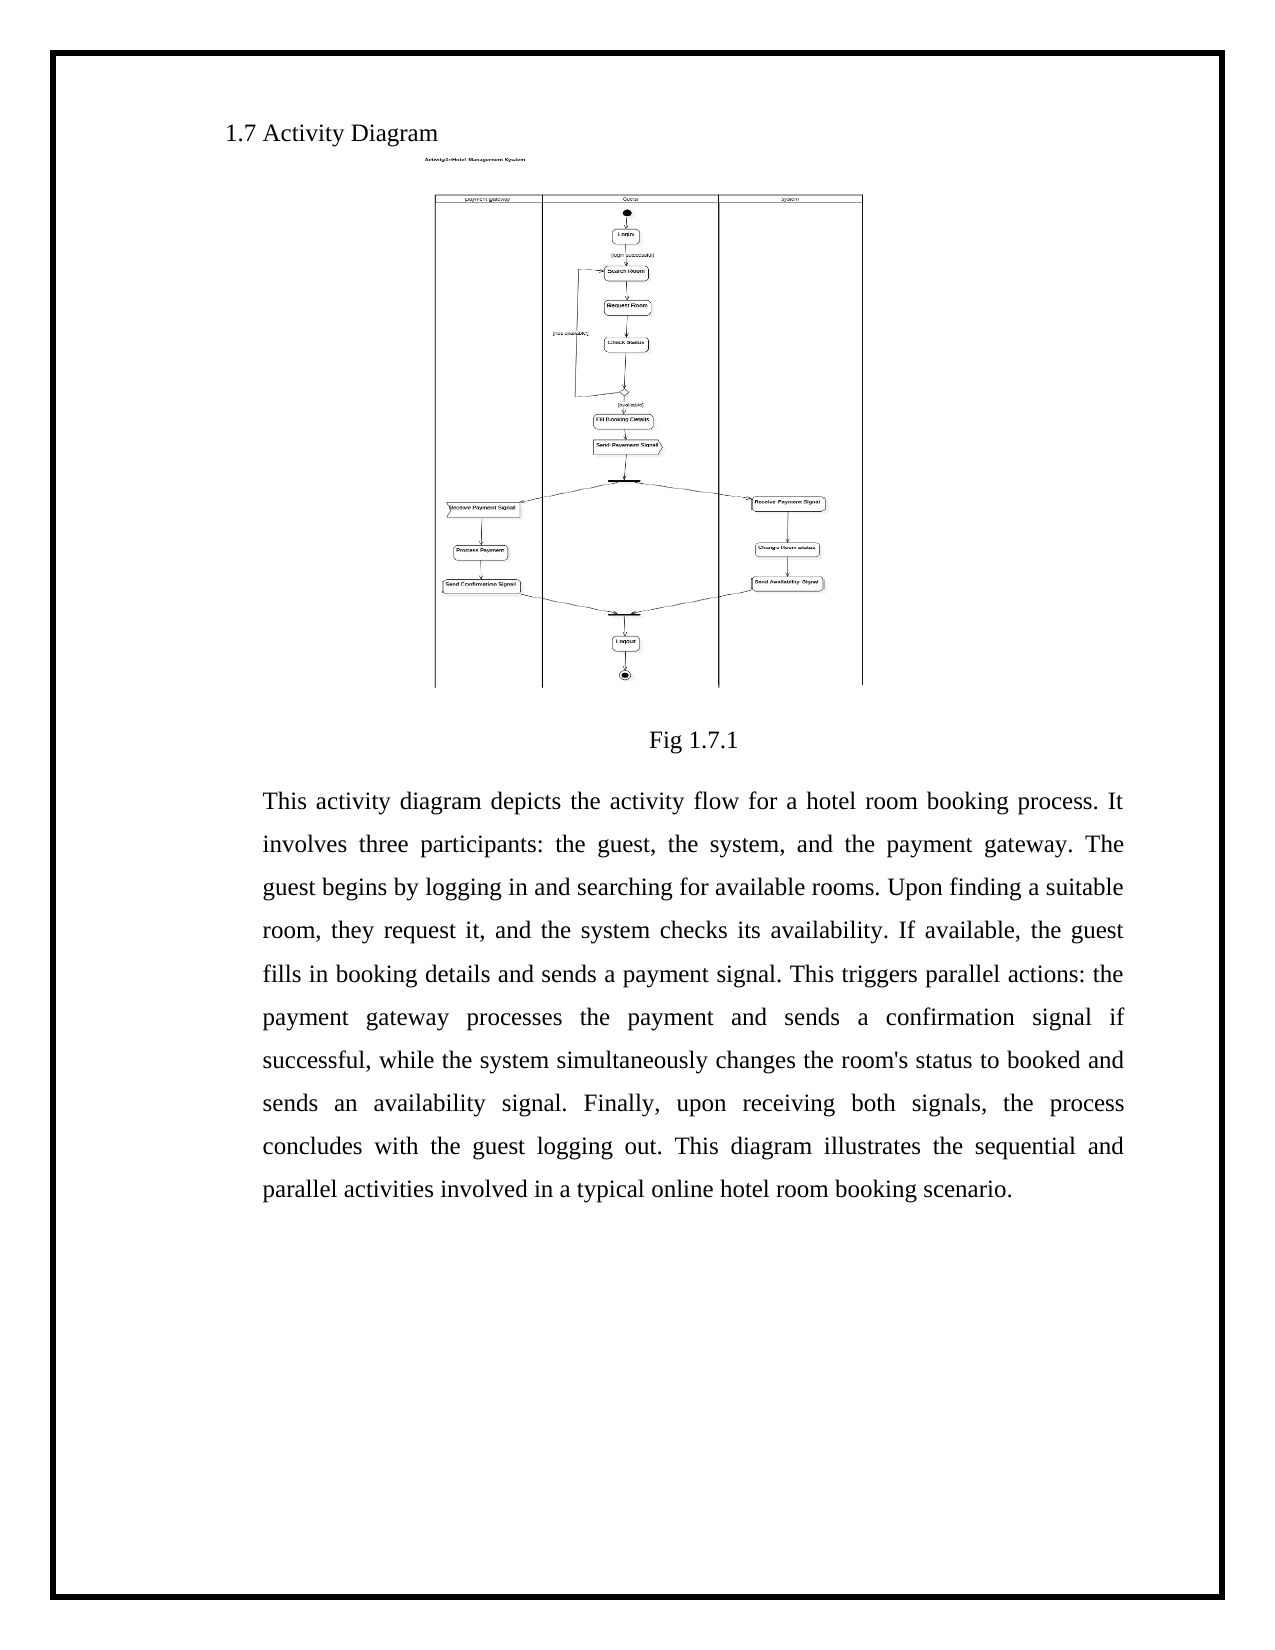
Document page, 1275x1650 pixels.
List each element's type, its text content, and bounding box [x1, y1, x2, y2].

list Fig 1.7.1 [262, 725, 1125, 754]
picture [396, 148, 991, 724]
list Activity Diagram [225, 118, 1125, 147]
list This activity diagram depicts the activity flow for a hotel room booking process. It involves three participants: the guest, the system, and the payment gateway. The guest begins by logging in and searching for available rooms. Upon finding a suitable room, they request it, and the system checks its availability. If available, the guest fills in booking details and sends a payment signal. This triggers parallel actions: the payment gateway processes the payment and sends a confirmation signal if successful, while the system simultaneously changes the room's status to booked and sends an availability signal. Finally, upon receiving both signals, the process concludes with the guest logging out. This diagram illustrates the sequential and parallel activities involved in a typical online hotel room booking scenario. [262, 786, 1125, 1203]
